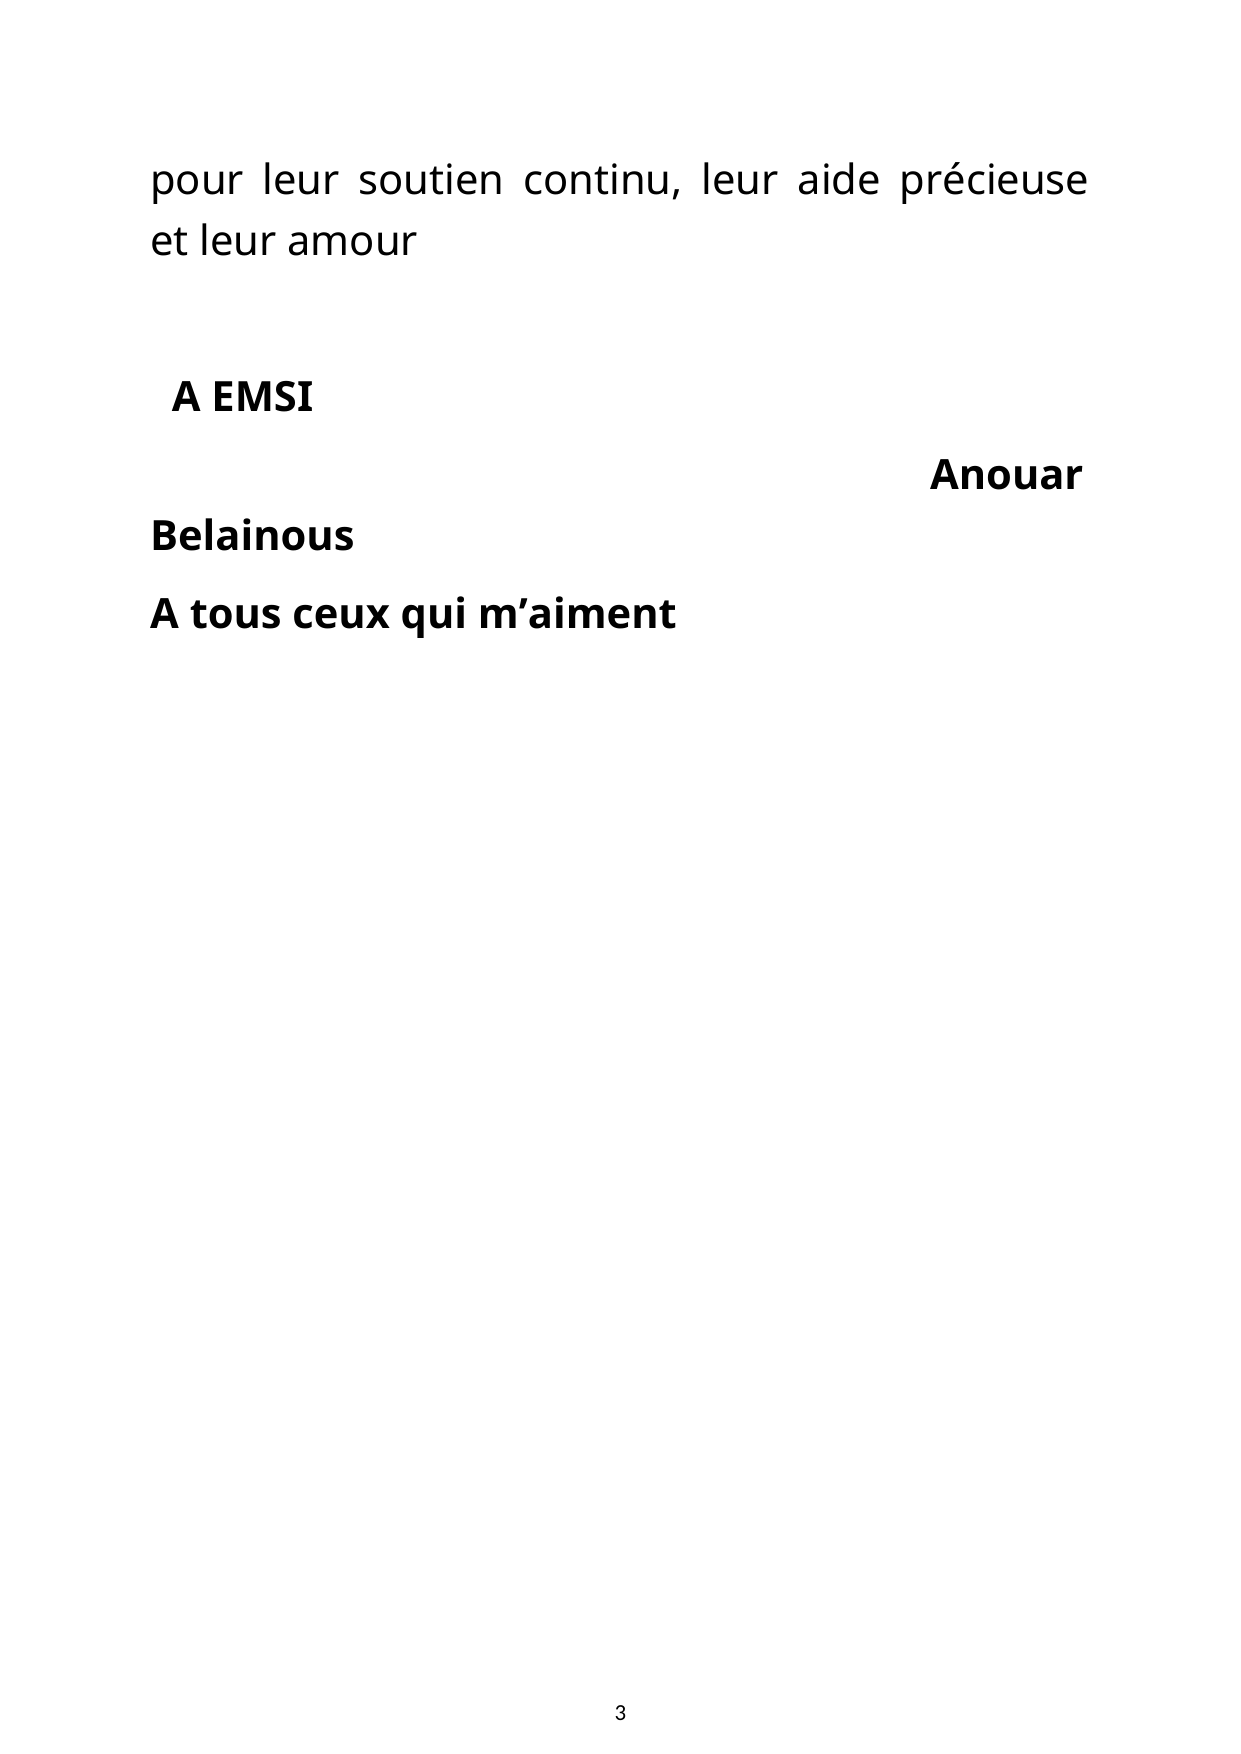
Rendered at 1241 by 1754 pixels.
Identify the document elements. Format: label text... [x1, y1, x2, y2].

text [150, 150, 1090, 268]
text A tous ceux qui m’aiment [150, 584, 1090, 641]
text Anouar Belainous [150, 445, 1090, 563]
text A EMSI [150, 367, 1090, 424]
